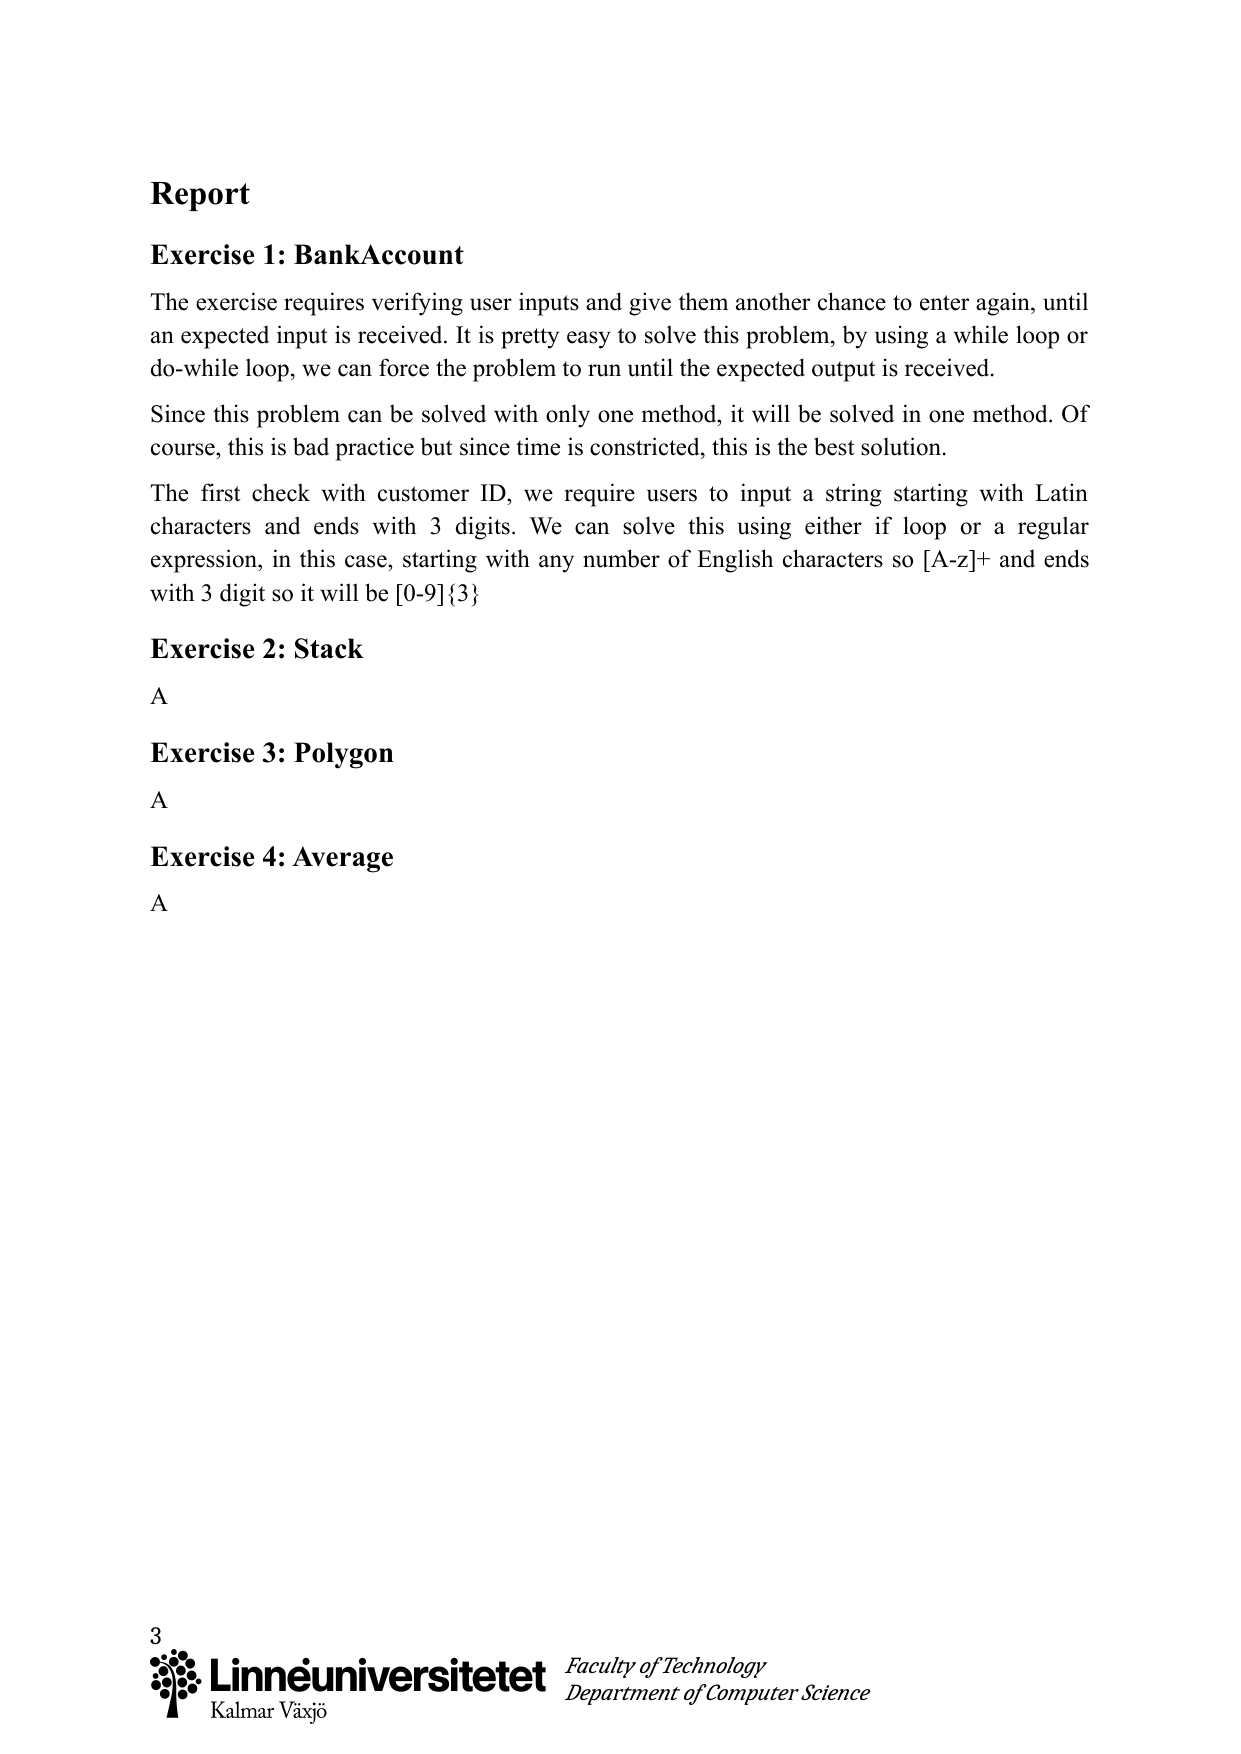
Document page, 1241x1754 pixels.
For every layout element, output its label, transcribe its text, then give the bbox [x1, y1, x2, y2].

subtitle Exercise 3: Polygon [150, 736, 1090, 769]
text A [150, 682, 1090, 710]
text A [150, 889, 1090, 917]
text The first check with customer ID, we require users to input a string starting with Latin characters and ends with 3 digits. We can solve this using either if loop or a regular expression, in this case, starting with any number of English characters so [A-z]+ and ends with 3 digit so it will be [0-9]{3} [150, 479, 1090, 606]
text The exercise requires verifying user inputs and give them another chance to enter again, until an expected input is received. It is pretty easy to solve this problem, by using a while loop or do-while loop, we can force the problem to run until the expected output is received. [150, 288, 1090, 382]
subtitle Exercise 1: BankAccount [150, 238, 1090, 271]
picture [150, 1649, 546, 1724]
subtitle Exercise 2: Stack [150, 633, 1090, 665]
subtitle Exercise 4: Average [150, 840, 1090, 872]
text Since this problem can be solved with only one method, it will be solved in one method. Of course, this is bad practice but since time is constricted, this is the best solution. [150, 400, 1090, 461]
subtitle Report [150, 175, 1090, 212]
text A [150, 786, 1090, 814]
